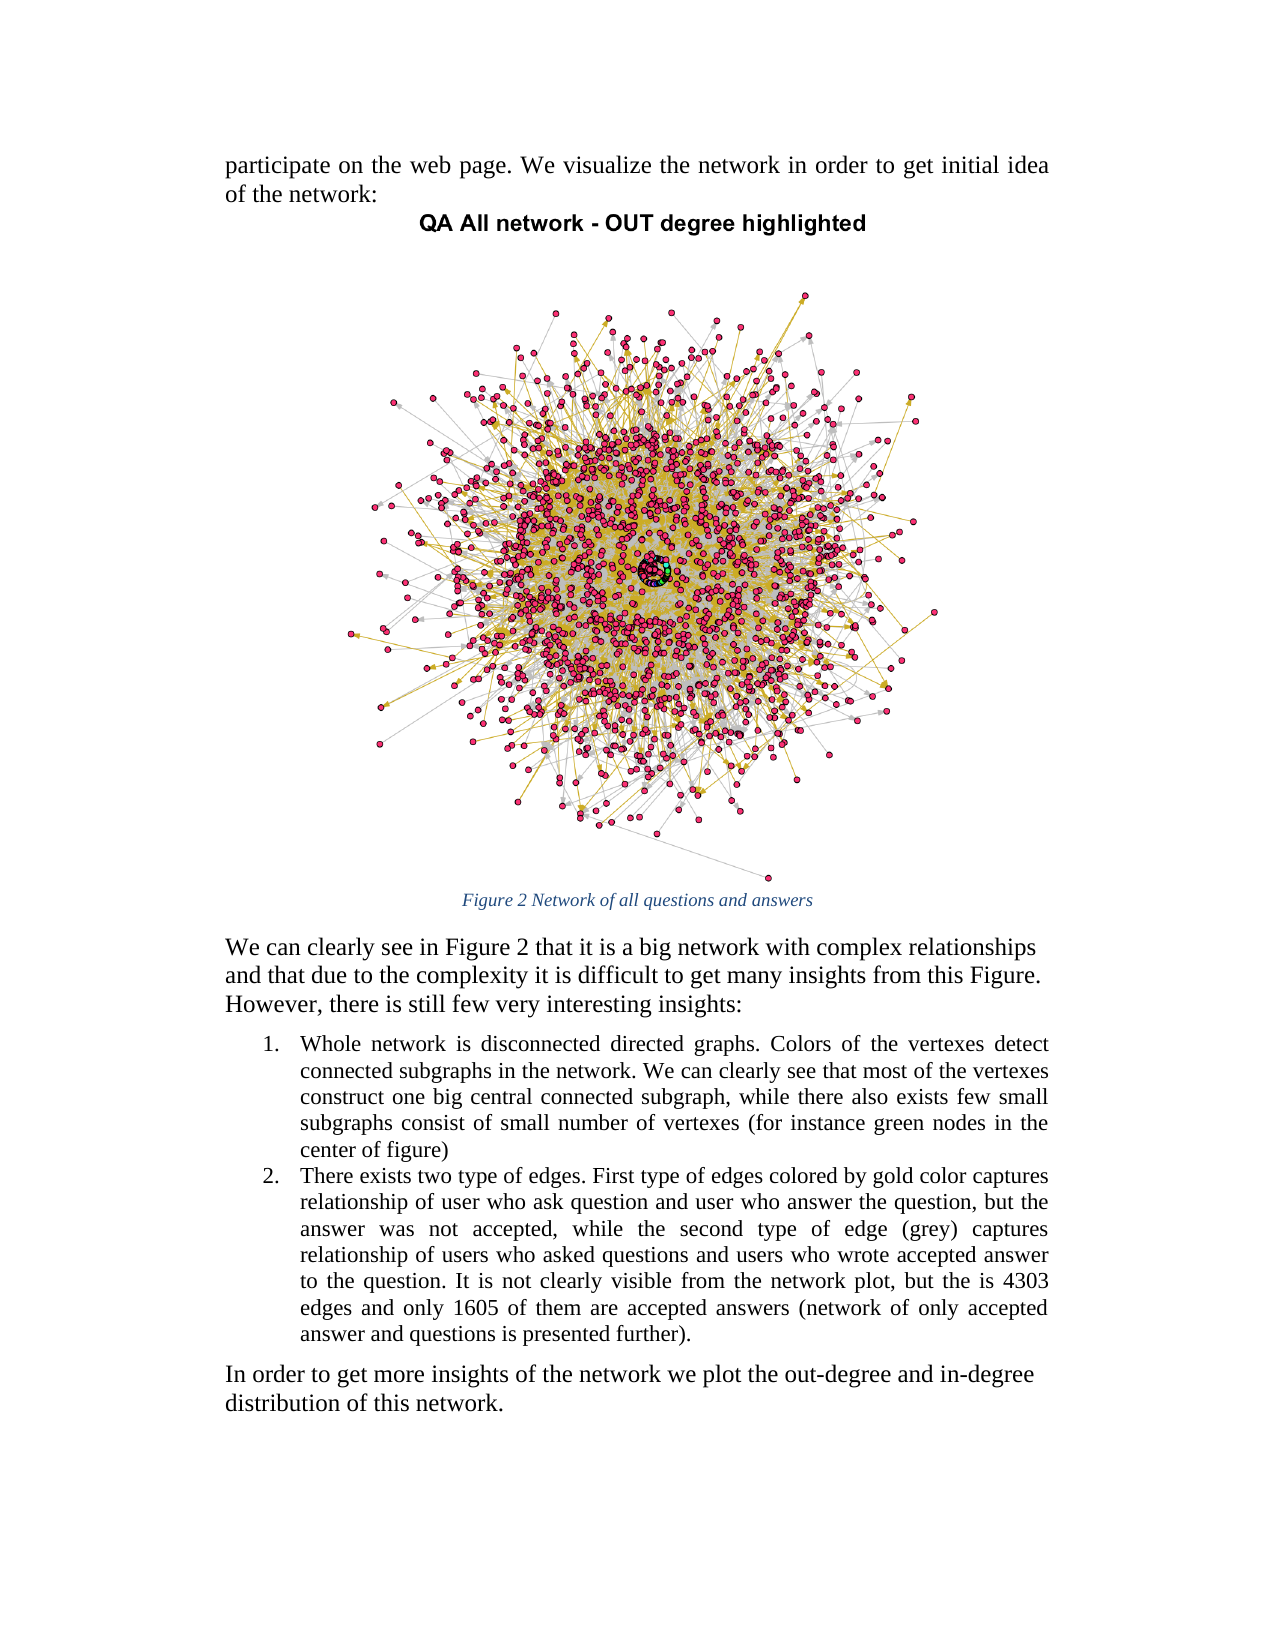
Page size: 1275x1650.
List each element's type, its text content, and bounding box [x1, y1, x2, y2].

text Figure 2 Network of all questions and answers [225, 889, 1050, 911]
list Whole network is disconnected directed graphs. Colors of the vertexes detect connected subgraphs in the network. We can clearly see that most of the vertexes construct one big central connected subgraph, while there also exists few small subgraphs consist of small number of vertexes (for instance green nodes in the center of figure) [262, 1030, 1050, 1162]
picture [227, 207, 1048, 890]
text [225, 150, 1050, 207]
text We can clearly see in Figure 2 that it is a big network with complex relationships and that due to the complexity it is difficult to get many insights from this Figure. However, there is still few very interesting insights: [225, 932, 1050, 1018]
list There exists two type of edges. First type of edges colored by gold color captures relationship of user who ask question and user who answer the question, but the answer was not accepted, while the second type of edge (grey) captures relationship of users who asked questions and users who wrote accepted answer to the question. It is not clearly visible from the network plot, but the is 4303 edges and only 1605 of them are accepted answers (network of only accepted answer and questions is presented further). [262, 1162, 1050, 1347]
text In order to get more insights of the network we plot the out-degree and in-degree distribution of this network. [225, 1359, 1050, 1417]
